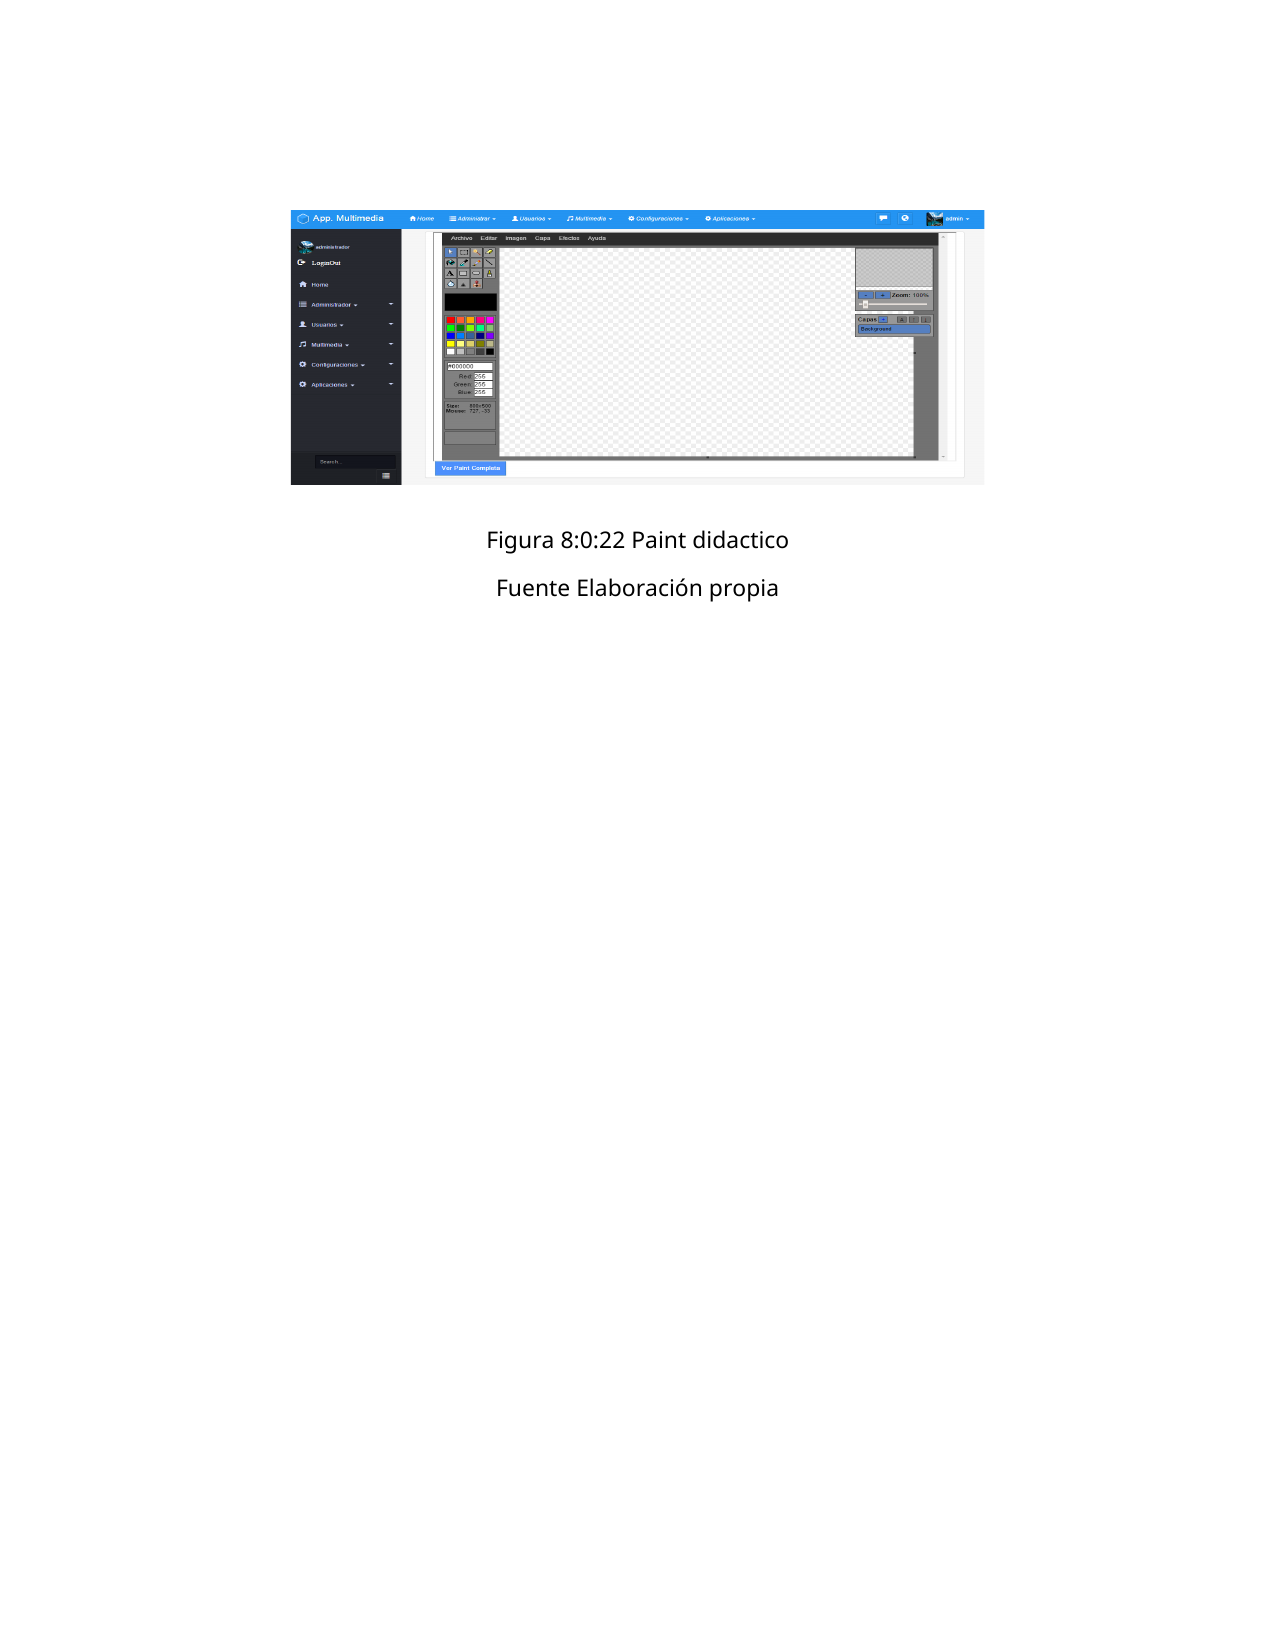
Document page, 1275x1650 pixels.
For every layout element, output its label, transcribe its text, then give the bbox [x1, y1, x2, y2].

text Fuente Elaboración propia [187, 572, 1087, 603]
